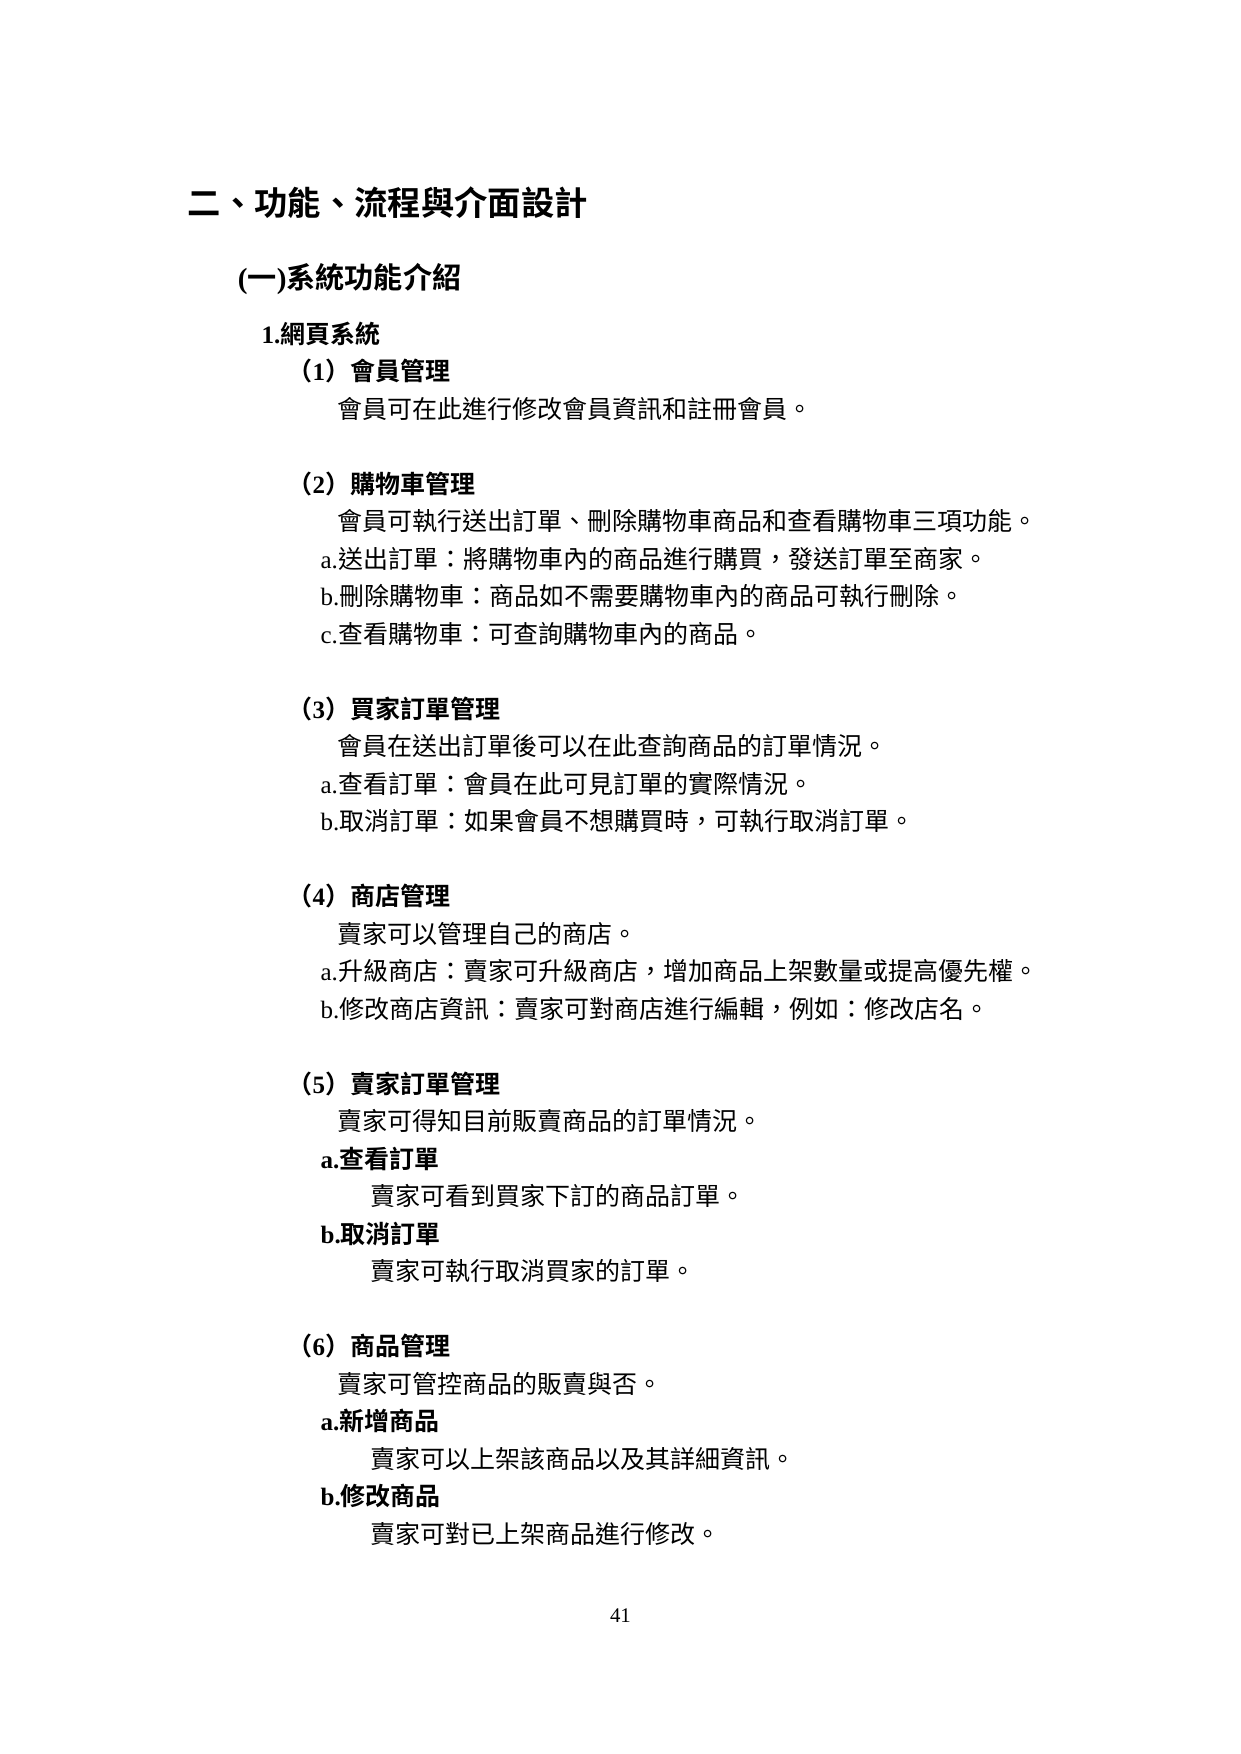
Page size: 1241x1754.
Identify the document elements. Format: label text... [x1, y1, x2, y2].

text 會員可執行送出訂單、刪除購物車商品和查看購物車三項功能。 [287, 501, 1053, 539]
text a.升級商店：賣家可升級商店，增加商品上架數量或提高優先權。 [261, 951, 1053, 989]
text （3）買家訂單管理 [237, 689, 1053, 726]
text 賣家可以上架該商品以及其詳細資訊。 [320, 1439, 1053, 1476]
text （2）購物車管理 [237, 464, 1053, 501]
text （5）賣家訂單管理 [237, 1064, 1053, 1101]
text （4）商店管理 [237, 876, 1053, 914]
text 會員在送出訂單後可以在此查詢商品的訂單情況。 [287, 726, 1053, 764]
text （1）會員管理 [237, 351, 1053, 389]
text 二、功能、流程與介面設計 [187, 164, 1053, 239]
text 賣家可以管理自己的商店。 [287, 914, 1053, 951]
text 賣家可管控商品的販賣與否。 [287, 1364, 1053, 1401]
text (一)系統功能介紹 [238, 239, 1053, 314]
text b.修改商店資訊：賣家可對商店進行編輯，例如：修改店名。 [261, 989, 1053, 1026]
text b.取消訂單 [261, 1214, 1053, 1251]
text 會員可在此進行修改會員資訊和註冊會員。 [287, 389, 1053, 426]
text c.查看購物車：可查詢購物車內的商品。 [261, 614, 1053, 651]
text a.新增商品 [261, 1401, 1053, 1439]
text 賣家可對已上架商品進行修改。 [320, 1514, 1053, 1551]
text a.送出訂單：將購物車內的商品進行購買，發送訂單至商家。 [270, 539, 1053, 576]
text 賣家可看到買家下訂的商品訂單。 [320, 1176, 1053, 1214]
text a.查看訂單：會員在此可見訂單的實際情況。 [261, 764, 1053, 801]
text b.刪除購物車：商品如不需要購物車內的商品可執行刪除。 [261, 576, 1053, 614]
text a.查看訂單 [261, 1139, 1053, 1176]
text 賣家可得知目前販賣商品的訂單情況。 [287, 1101, 1053, 1139]
text （6）商品管理 [237, 1326, 1053, 1364]
text b.取消訂單：如果會員不想購買時，可執行取消訂單。 [261, 801, 1053, 839]
text 賣家可執行取消買家的訂單。 [320, 1251, 1053, 1289]
text 1.網頁系統 [187, 314, 1053, 351]
text b.修改商品 [261, 1476, 1053, 1514]
